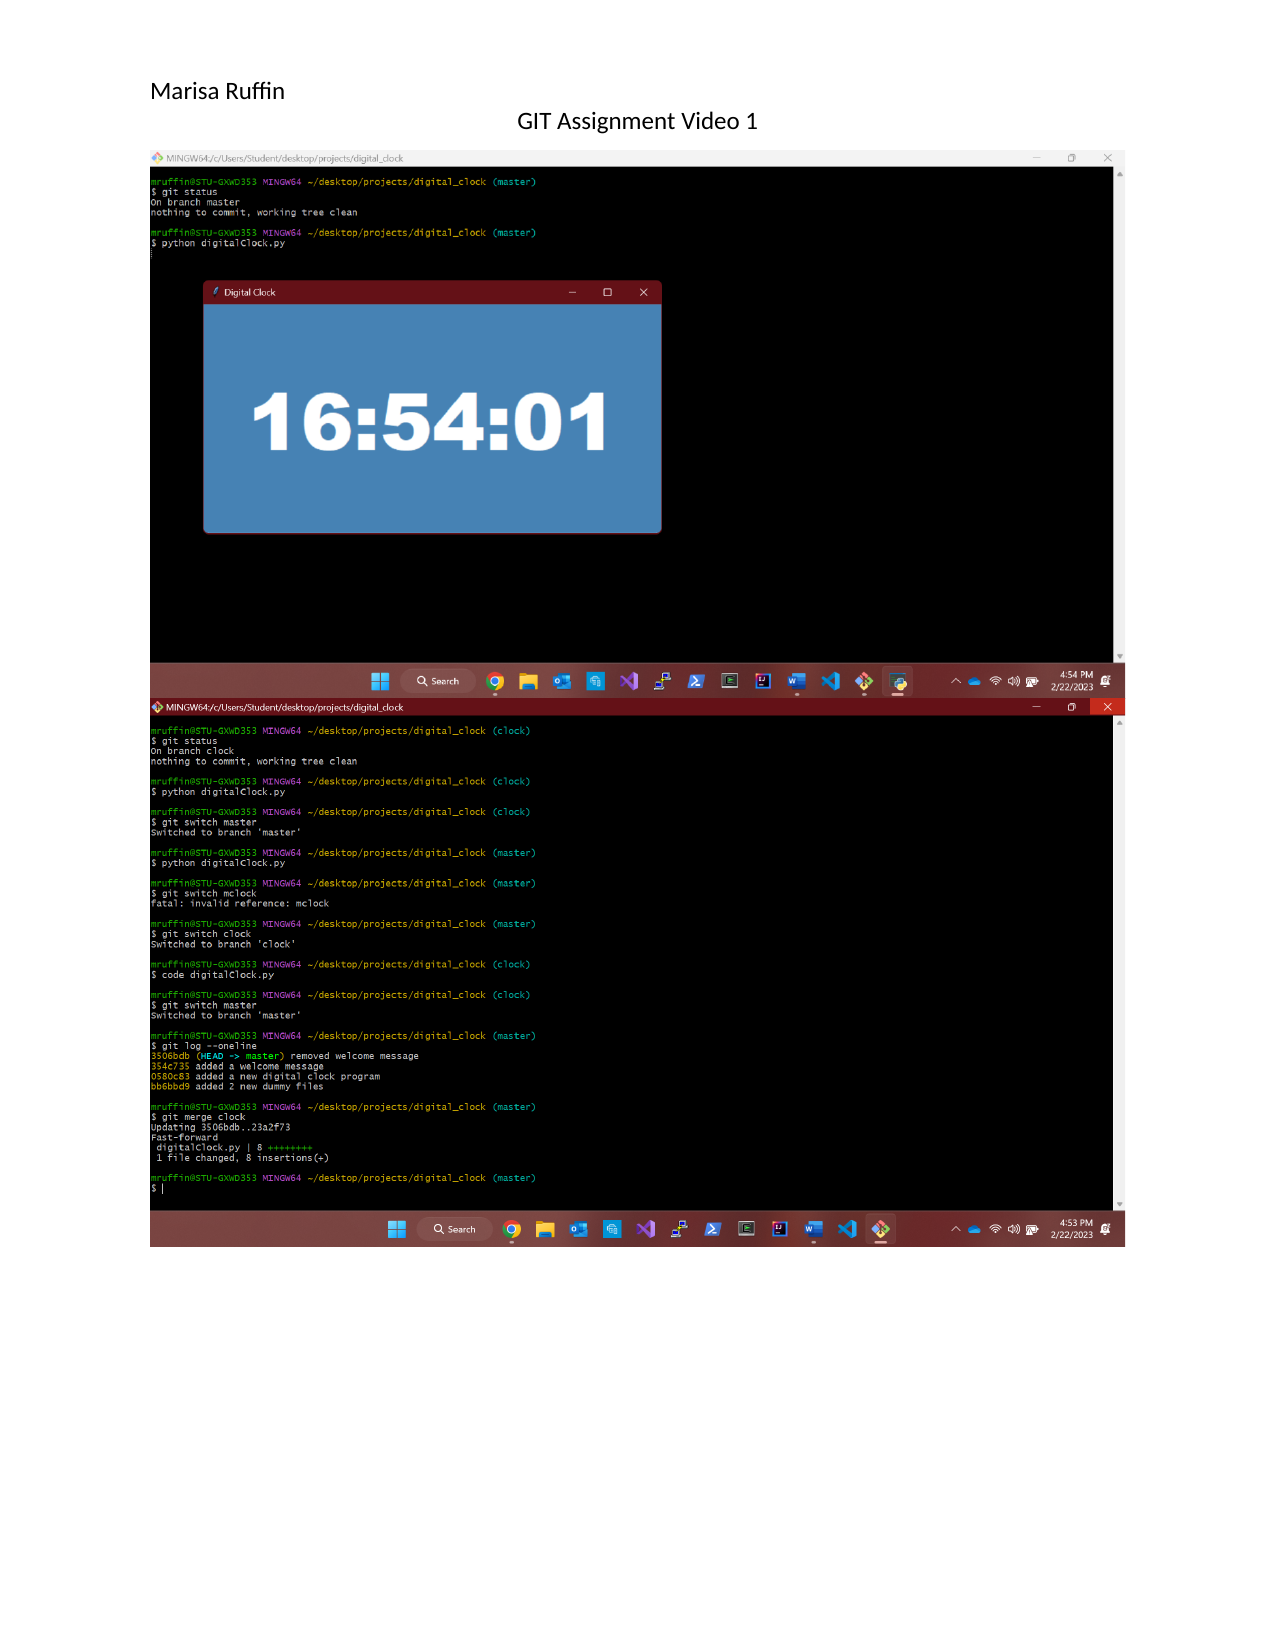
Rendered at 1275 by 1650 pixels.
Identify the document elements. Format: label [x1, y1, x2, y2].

picture [150, 150, 1125, 1247]
